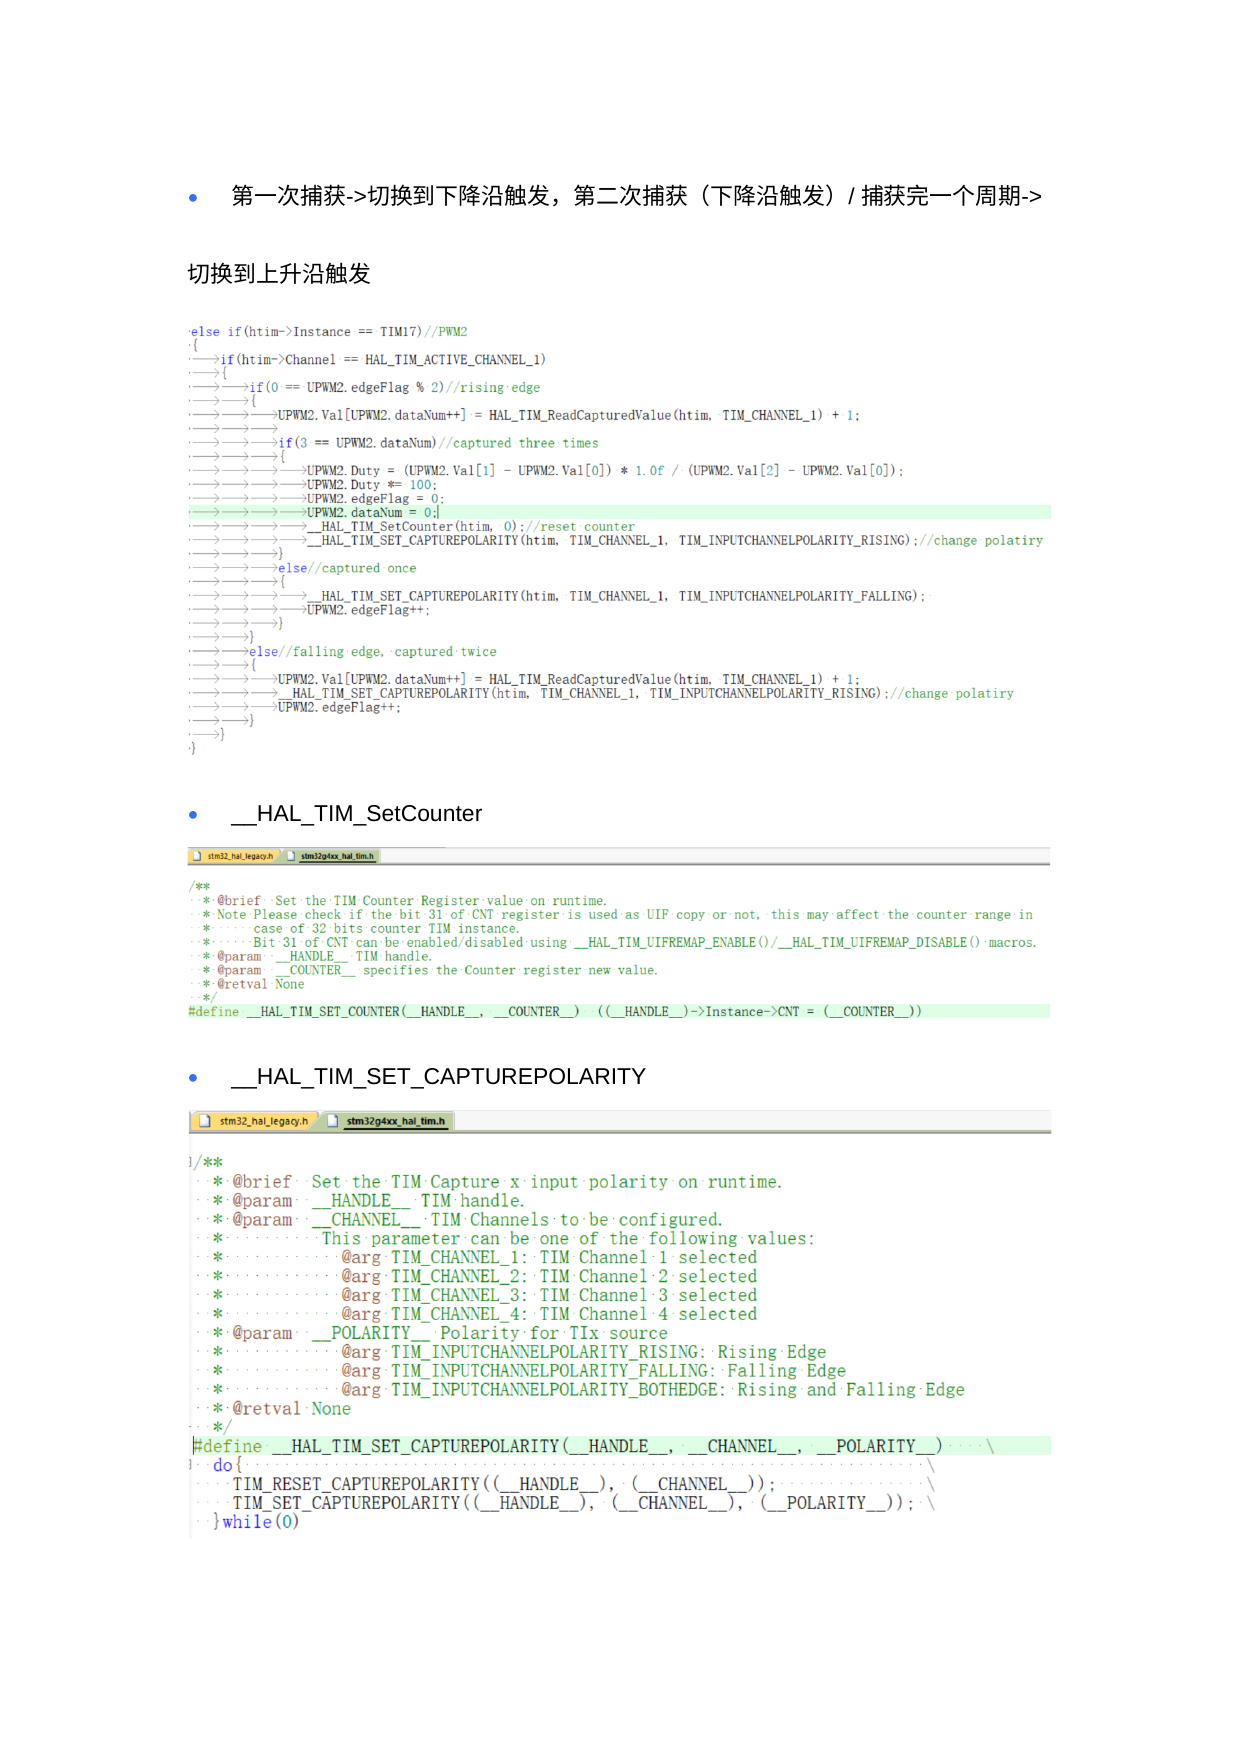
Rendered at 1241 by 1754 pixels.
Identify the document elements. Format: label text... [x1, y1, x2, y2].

list __HAL_TIM_SET_CAPTUREPOLARITY [187, 1060, 1053, 1092]
picture [187, 847, 1050, 1029]
list 第一次捕获->切换到下降沿触发，第二次捕获（下降沿触发）/ 捕获完一个周期->切换到上升沿触发 [187, 162, 1053, 305]
picture [188, 1110, 1052, 1539]
picture [188, 323, 1052, 756]
list __HAL_TIM_SetCounter [187, 797, 1053, 829]
